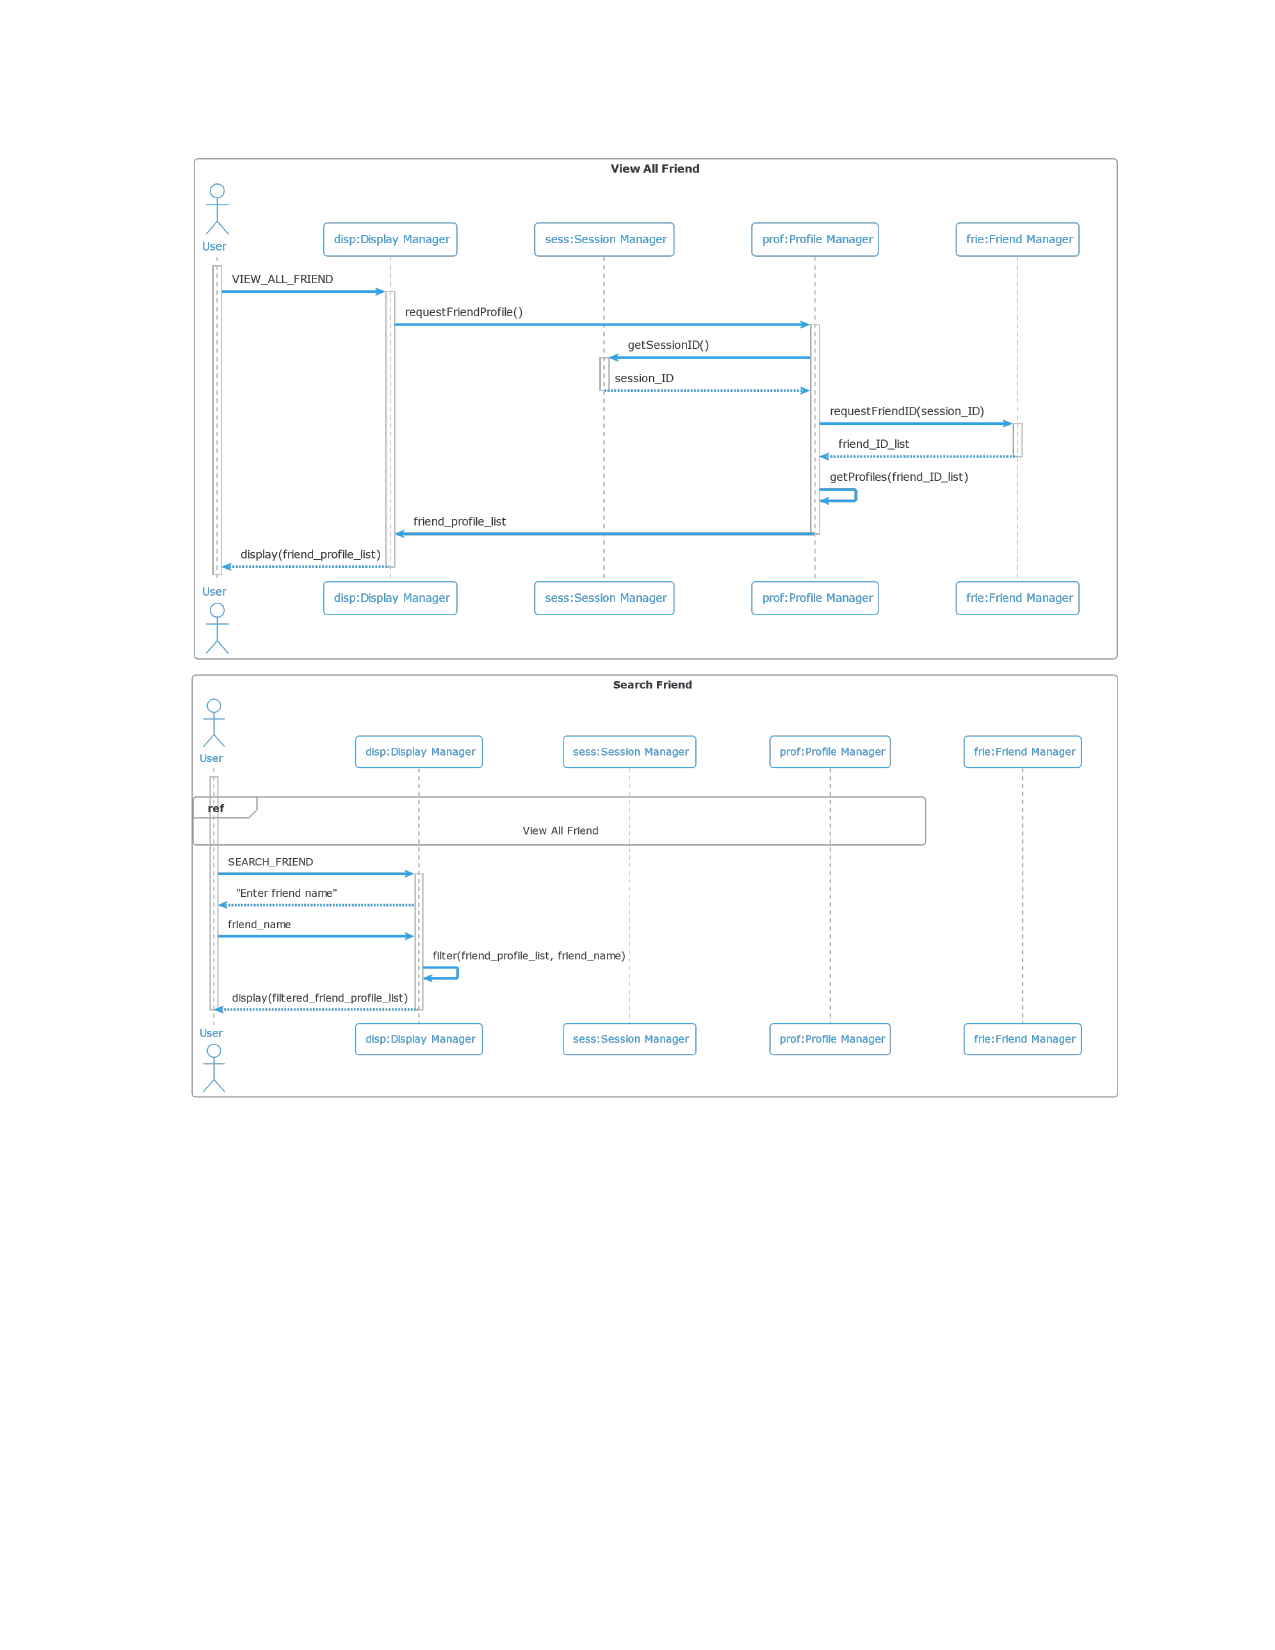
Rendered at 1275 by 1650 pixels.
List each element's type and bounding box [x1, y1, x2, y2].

picture [150, 150, 1125, 1105]
